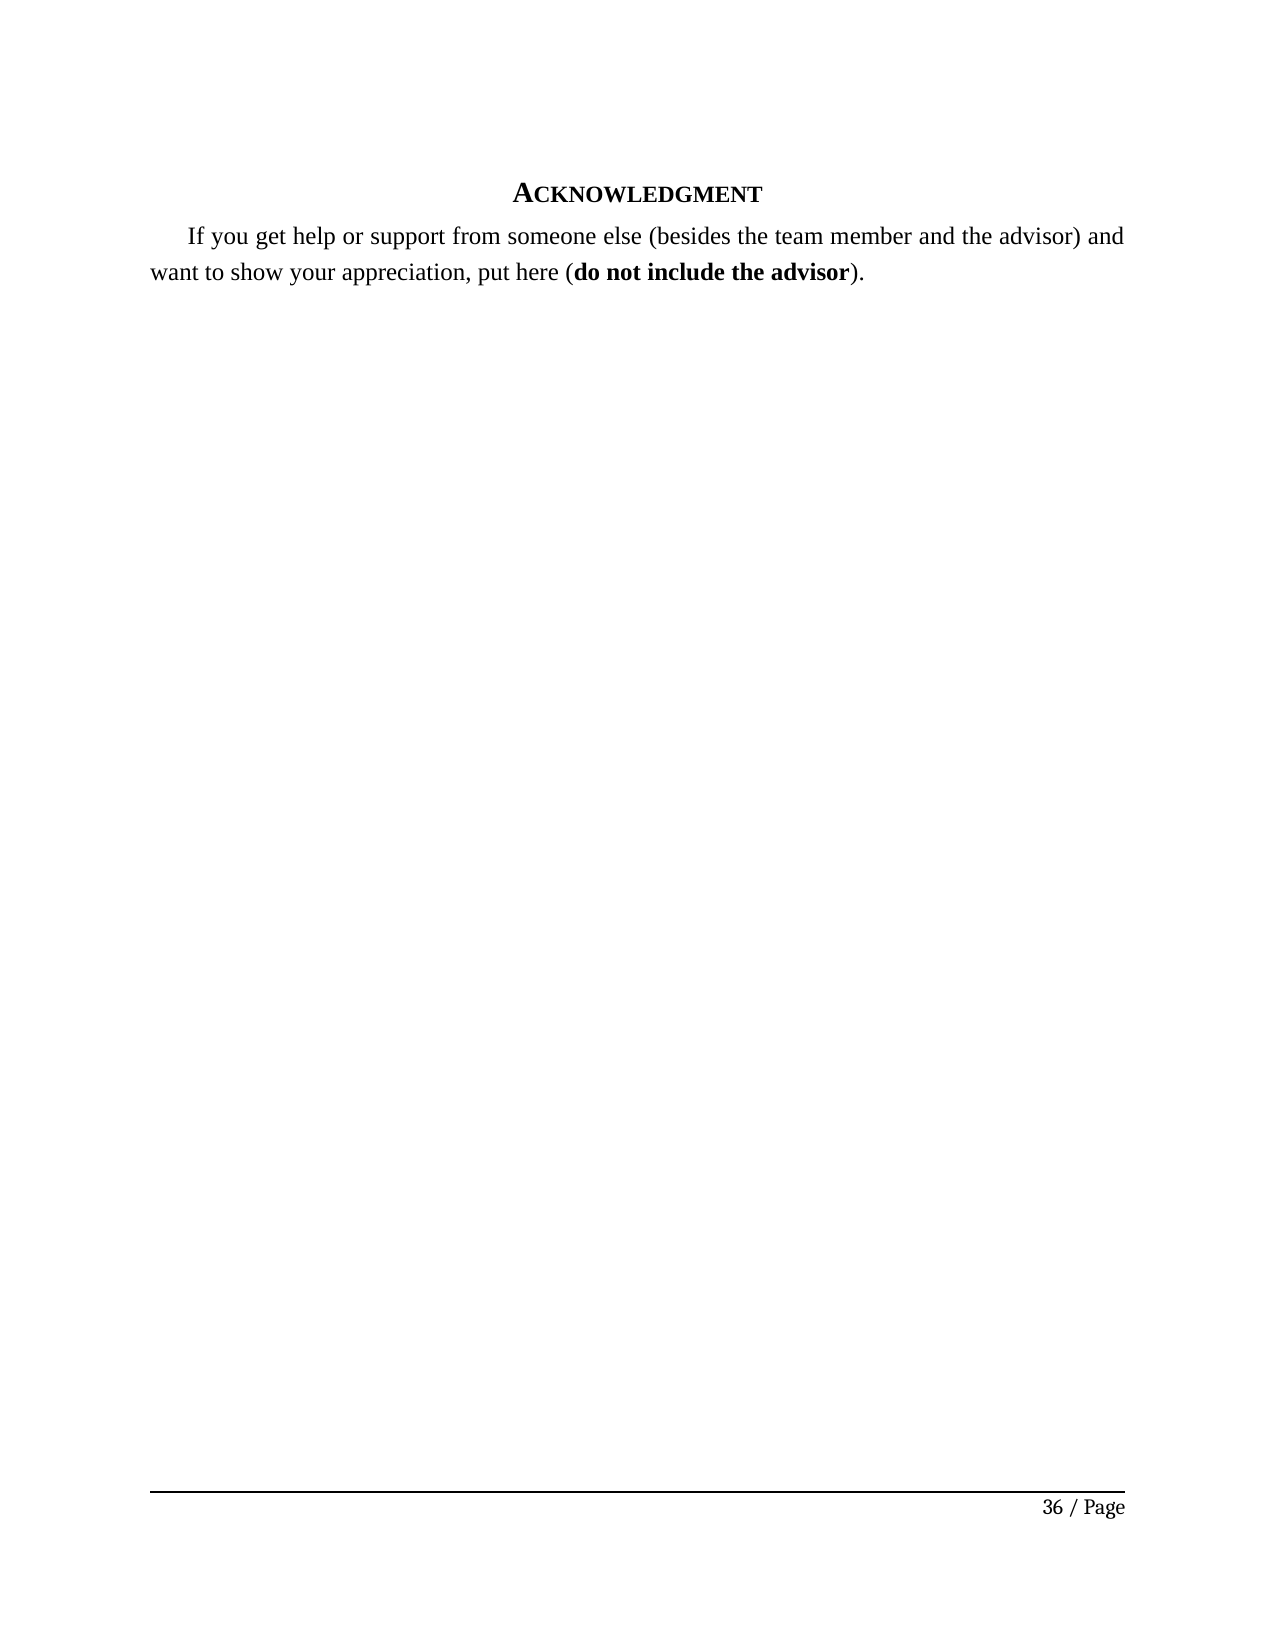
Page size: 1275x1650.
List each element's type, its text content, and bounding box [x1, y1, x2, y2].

text If you get help or support from someone else (besides the team member and the advisor) and want to show your appreciation, put here (do not include the advisor). [150, 221, 1125, 286]
text Acknowledgment [150, 175, 1125, 208]
